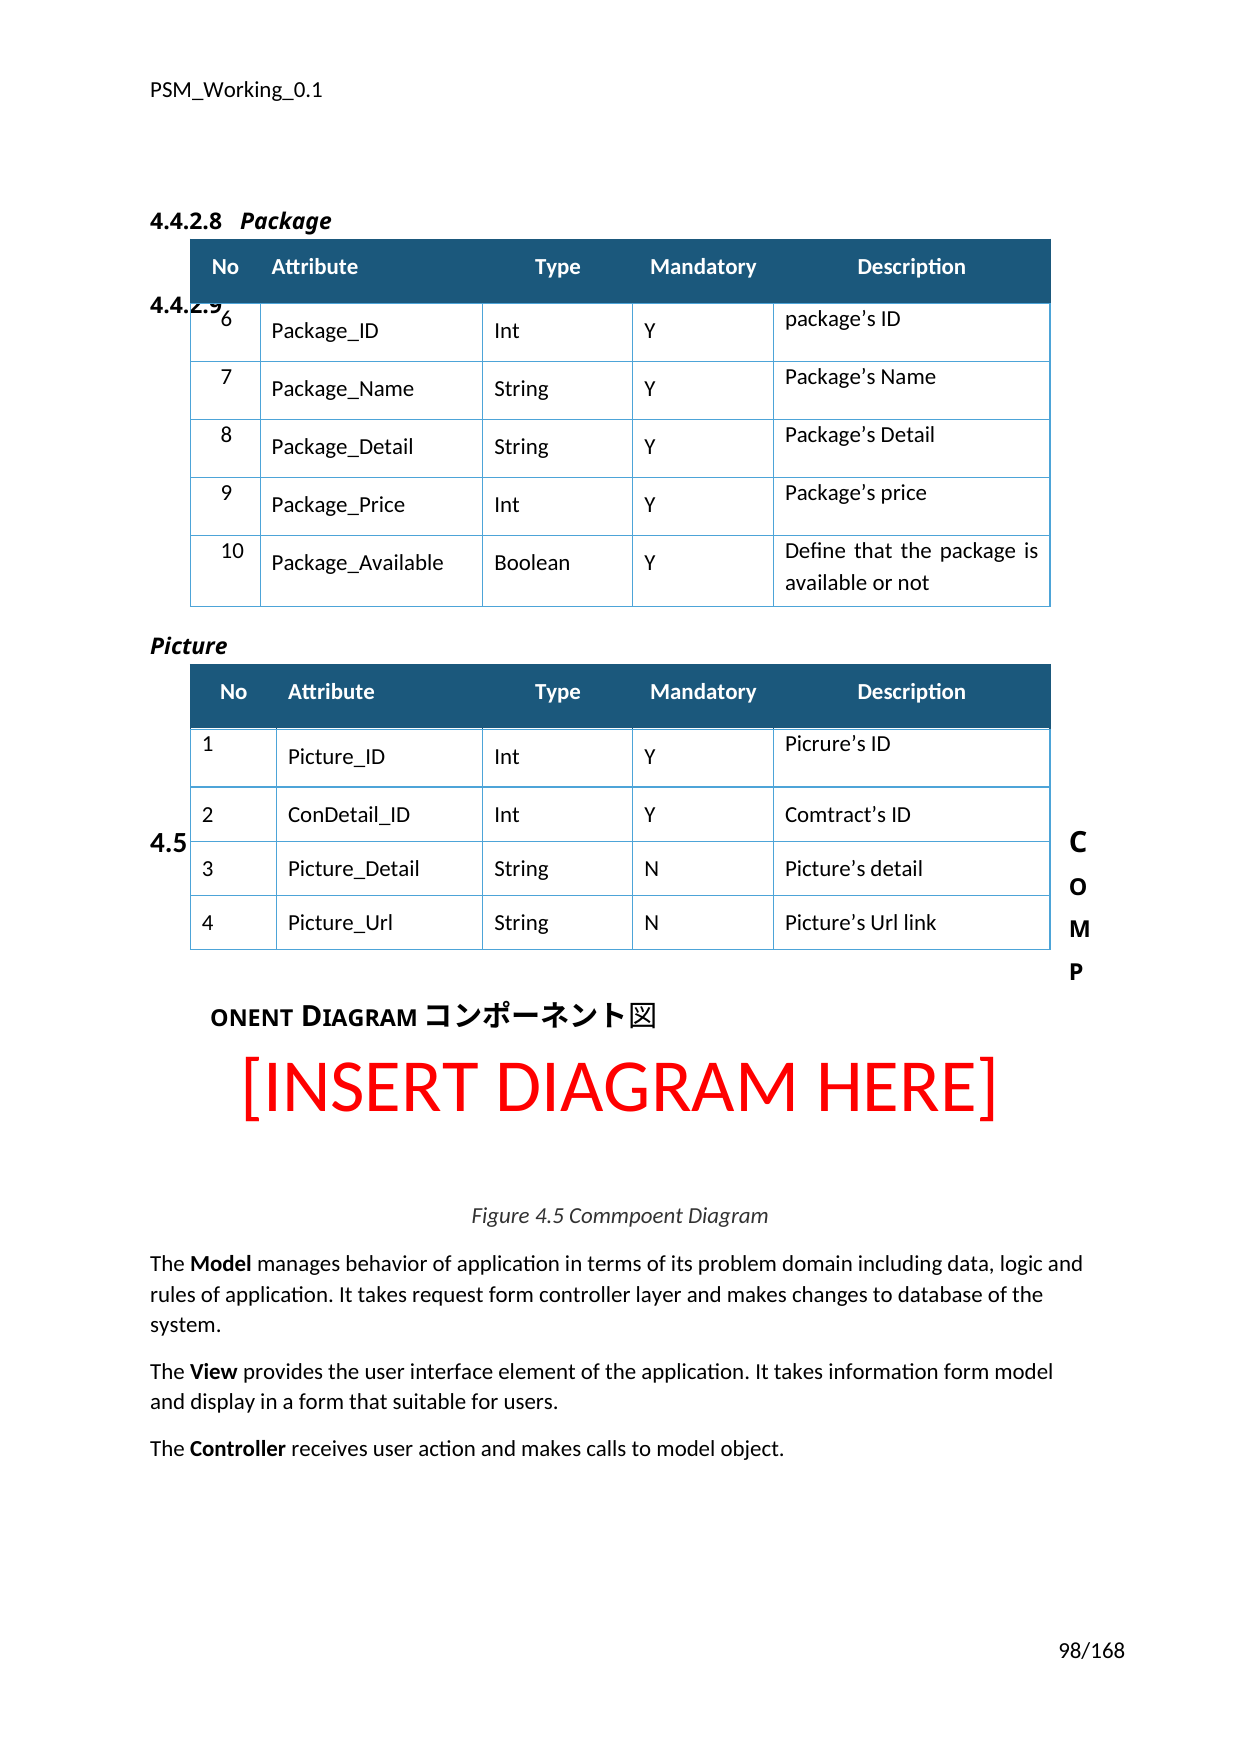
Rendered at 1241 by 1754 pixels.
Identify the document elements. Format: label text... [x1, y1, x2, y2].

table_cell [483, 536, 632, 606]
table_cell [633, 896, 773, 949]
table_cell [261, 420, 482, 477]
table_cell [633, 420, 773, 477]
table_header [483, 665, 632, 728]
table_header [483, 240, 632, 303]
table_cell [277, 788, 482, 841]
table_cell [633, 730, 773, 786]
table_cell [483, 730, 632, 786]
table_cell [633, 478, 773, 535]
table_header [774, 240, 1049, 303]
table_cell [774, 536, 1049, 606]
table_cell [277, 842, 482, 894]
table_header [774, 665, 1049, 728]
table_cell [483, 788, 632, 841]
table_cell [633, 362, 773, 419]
text The Model manages behavior of application in terms of its problem domain including data, logic and rules of application. It takes request form controller layer and makes changes to database of the system. [150, 1249, 1090, 1338]
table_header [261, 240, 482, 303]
text [INSERT DIAGRAM HERE] [150, 1038, 1090, 1130]
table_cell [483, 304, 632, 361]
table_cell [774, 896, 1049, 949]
subtitle Package [150, 204, 1090, 236]
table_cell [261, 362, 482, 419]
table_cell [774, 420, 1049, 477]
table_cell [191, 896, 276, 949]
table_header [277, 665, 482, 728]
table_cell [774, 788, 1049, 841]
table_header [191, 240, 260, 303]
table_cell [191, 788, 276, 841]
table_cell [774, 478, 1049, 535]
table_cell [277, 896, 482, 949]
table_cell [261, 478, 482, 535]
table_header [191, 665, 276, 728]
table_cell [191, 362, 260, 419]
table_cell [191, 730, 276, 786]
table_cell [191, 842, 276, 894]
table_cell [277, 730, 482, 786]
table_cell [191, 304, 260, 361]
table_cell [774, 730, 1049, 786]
subtitle Component Diagramコンポーネント図 [150, 821, 1090, 1035]
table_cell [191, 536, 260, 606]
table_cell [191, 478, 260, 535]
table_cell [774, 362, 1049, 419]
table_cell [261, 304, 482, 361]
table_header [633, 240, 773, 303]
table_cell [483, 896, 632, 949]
subtitle Picture [150, 289, 1090, 661]
text The View provides the user interface element of the application. It takes information form model and display in a form that suitable for users. [150, 1357, 1090, 1415]
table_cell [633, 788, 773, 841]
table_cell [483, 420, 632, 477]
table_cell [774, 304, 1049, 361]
text Figure 4.5 Commpoent Diagram [150, 1201, 1090, 1229]
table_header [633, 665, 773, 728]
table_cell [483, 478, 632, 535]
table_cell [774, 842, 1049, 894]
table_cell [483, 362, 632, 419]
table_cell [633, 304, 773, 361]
text The Controller receives user action and makes calls to model object. [150, 1434, 1090, 1462]
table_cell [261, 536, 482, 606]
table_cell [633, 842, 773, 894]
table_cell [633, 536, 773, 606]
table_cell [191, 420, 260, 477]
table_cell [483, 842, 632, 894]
